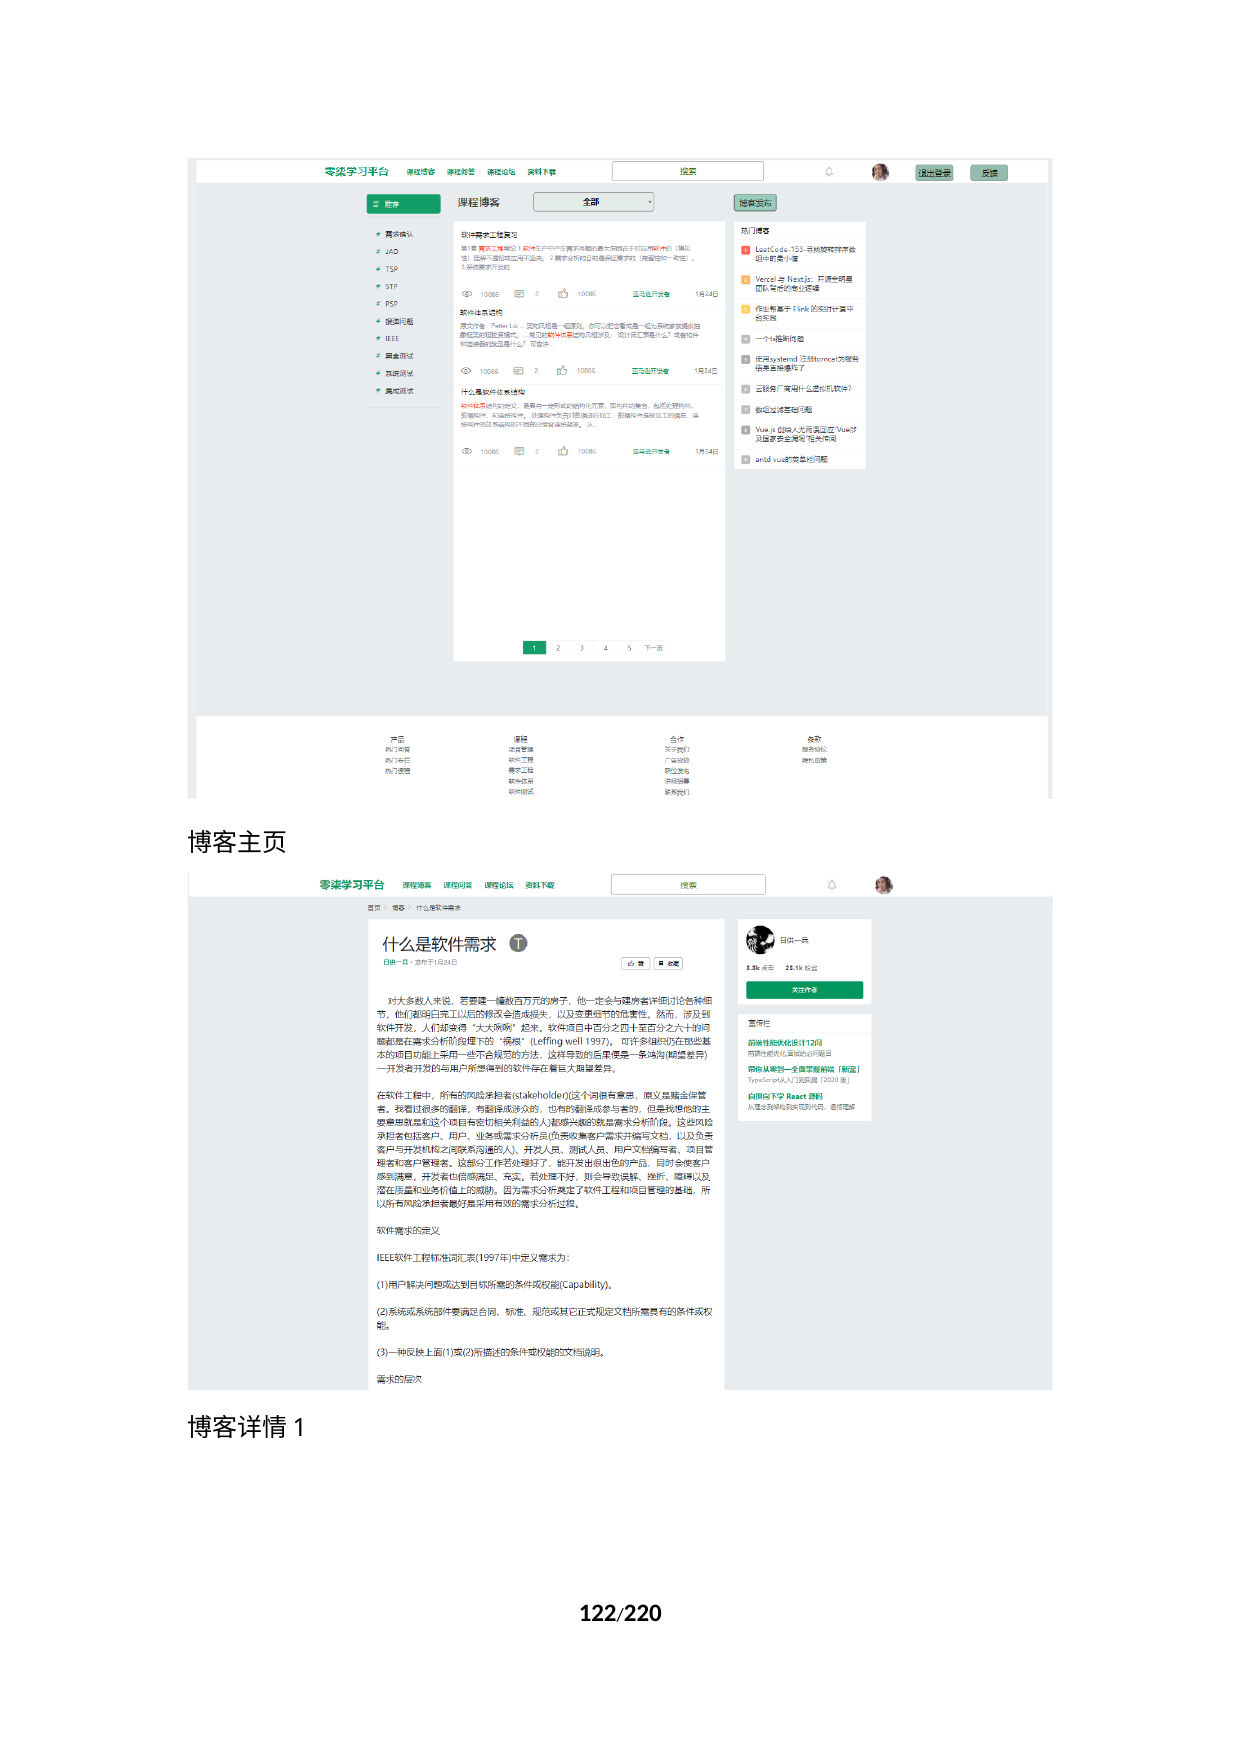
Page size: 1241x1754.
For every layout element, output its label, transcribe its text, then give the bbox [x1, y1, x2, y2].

text 博客详情1 [187, 1393, 1053, 1458]
text 博客主页 [187, 808, 1053, 873]
